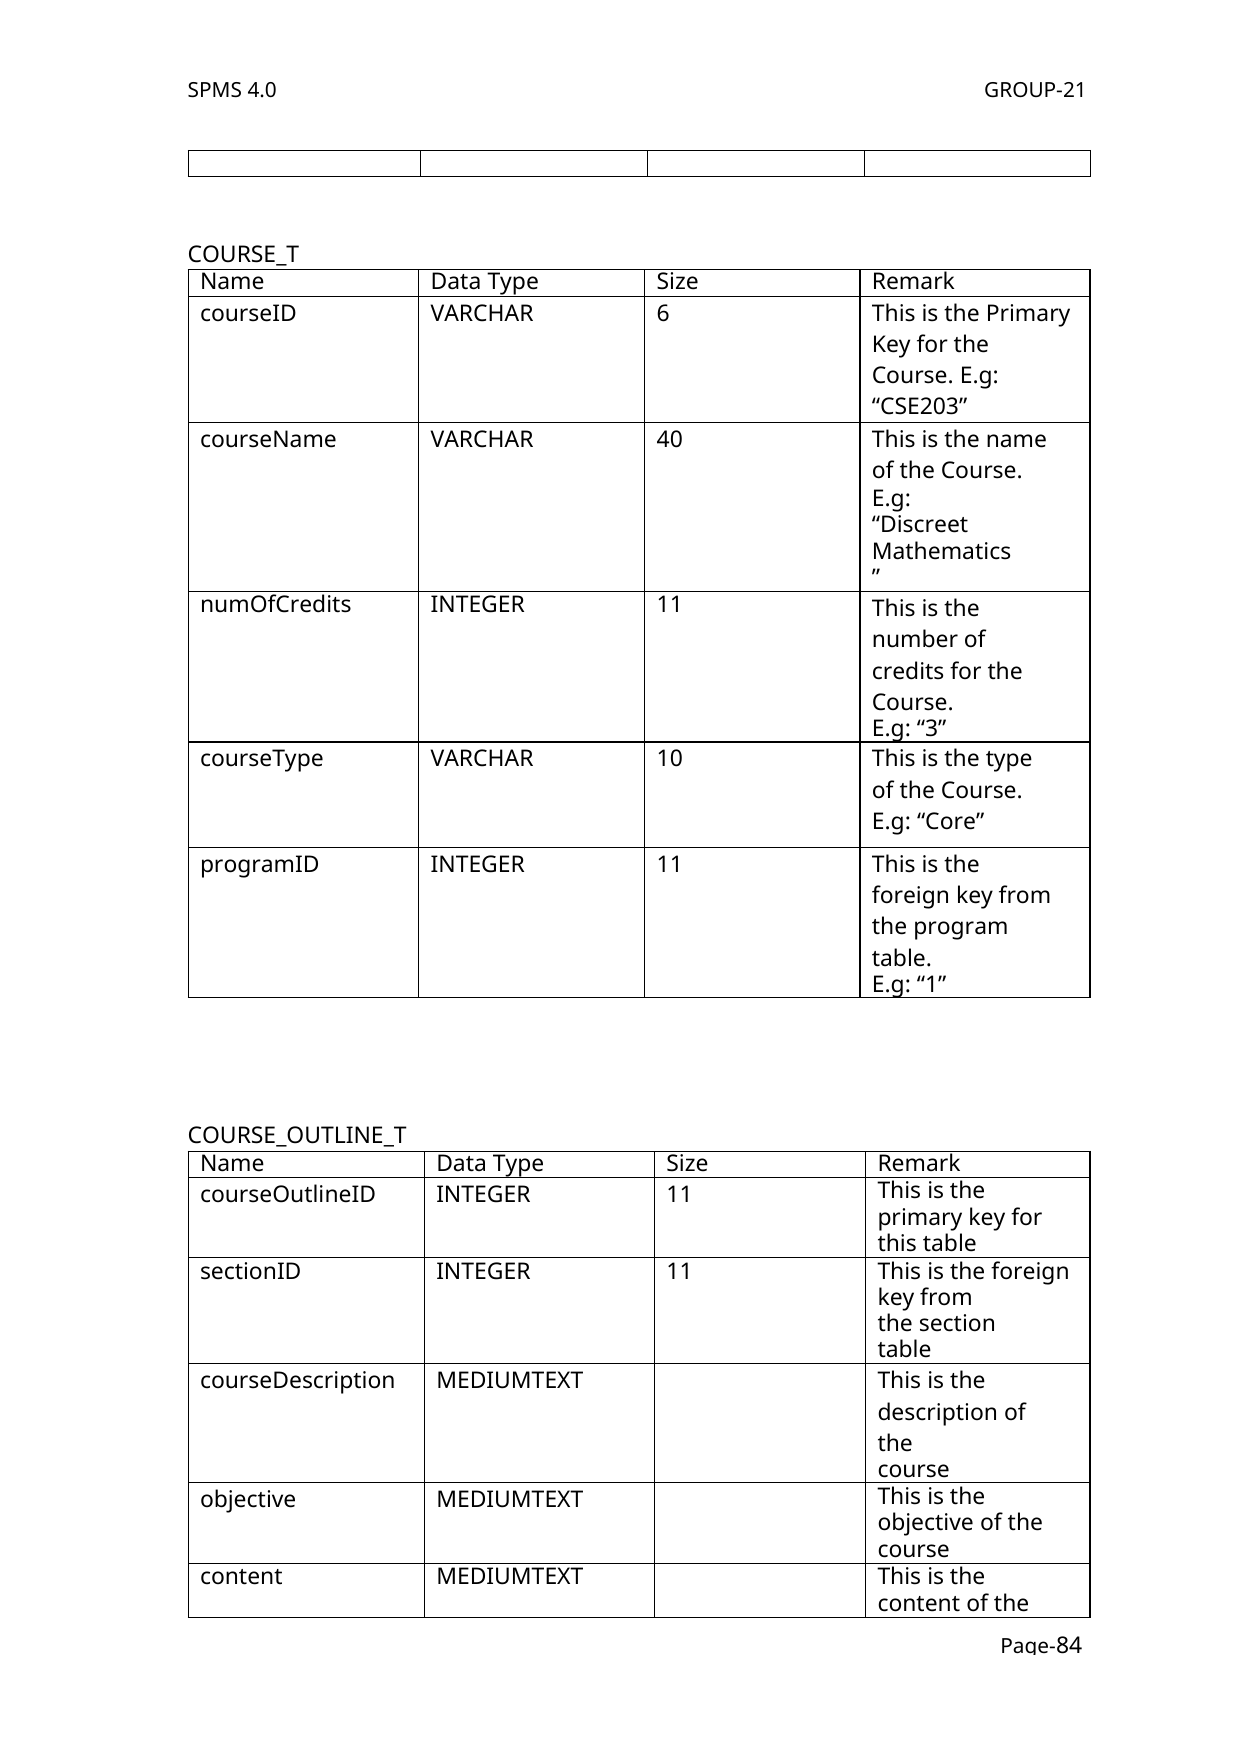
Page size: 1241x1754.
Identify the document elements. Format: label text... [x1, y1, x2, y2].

table_header Size [655, 1152, 865, 1177]
table_cell 11 [645, 848, 859, 997]
table_header Size [645, 270, 859, 296]
table_cell This is the primary key for this table [866, 1178, 1089, 1257]
table_cell courseDescription [189, 1364, 424, 1482]
table_cell 11 [655, 1178, 865, 1257]
table_cell This is the type of the Course. E.g: “Core” [861, 743, 1089, 847]
table_cell VARCHAR [419, 423, 644, 591]
table_cell courseName [189, 423, 418, 591]
table_header Data Type [425, 1152, 654, 1177]
table_cell [655, 1364, 865, 1482]
table_cell sectionID [189, 1258, 424, 1363]
table_cell [655, 1483, 865, 1562]
table_cell courseType [189, 743, 418, 847]
table_cell INTEGER [419, 848, 644, 997]
table_cell VARCHAR [419, 297, 644, 422]
table_cell This is the number of credits for the Course. E.g: “3” [861, 592, 1089, 741]
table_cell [866, 1564, 1089, 1617]
table_cell This is the foreign key from the section table [866, 1258, 1089, 1363]
text COURSE_T [187, 238, 1221, 269]
table_cell This is the foreign key from the program table. E.g: “1” [861, 848, 1089, 997]
table_header [648, 151, 864, 176]
table_cell INTEGER [425, 1258, 654, 1363]
table_cell INTEGER [425, 1178, 654, 1257]
table_cell This is the description of the course [866, 1364, 1089, 1482]
table_cell courseID [189, 297, 418, 422]
table_cell 10 [645, 743, 859, 847]
table_header Name [189, 270, 418, 296]
table_header [189, 151, 420, 176]
text COURSE_OUTLINE_T [187, 1119, 1221, 1151]
table_header [865, 151, 1090, 176]
table_cell MEDIUMTEXT [425, 1483, 654, 1562]
table_cell This is the name of the Course. E.g: “Discreet Mathematics” [861, 423, 1089, 591]
table_cell INTEGER [419, 592, 644, 741]
table_cell content [189, 1564, 424, 1617]
table_cell numOfCredits [189, 592, 418, 741]
table_cell 40 [645, 423, 859, 591]
table_header Data Type [419, 270, 644, 296]
table_cell VARCHAR [419, 743, 644, 847]
table_cell This is the objective of the course [866, 1483, 1089, 1562]
table_header Name [189, 1152, 424, 1177]
table_header [421, 151, 647, 176]
table_cell 11 [645, 592, 859, 741]
table_cell programID [189, 848, 418, 997]
table_cell 6 [645, 297, 859, 422]
table_cell 11 [655, 1258, 865, 1363]
table_header Remark [866, 1152, 1089, 1177]
table_cell [655, 1564, 865, 1617]
table_cell This is the Primary Key for the Course. E.g: “CSE203” [861, 297, 1089, 422]
table_cell MEDIUMTEXT [425, 1564, 654, 1617]
table_cell MEDIUMTEXT [425, 1364, 654, 1482]
table_cell courseOutlineID [189, 1178, 424, 1257]
table_cell objective [189, 1483, 424, 1562]
table_header Remark [861, 270, 1089, 296]
